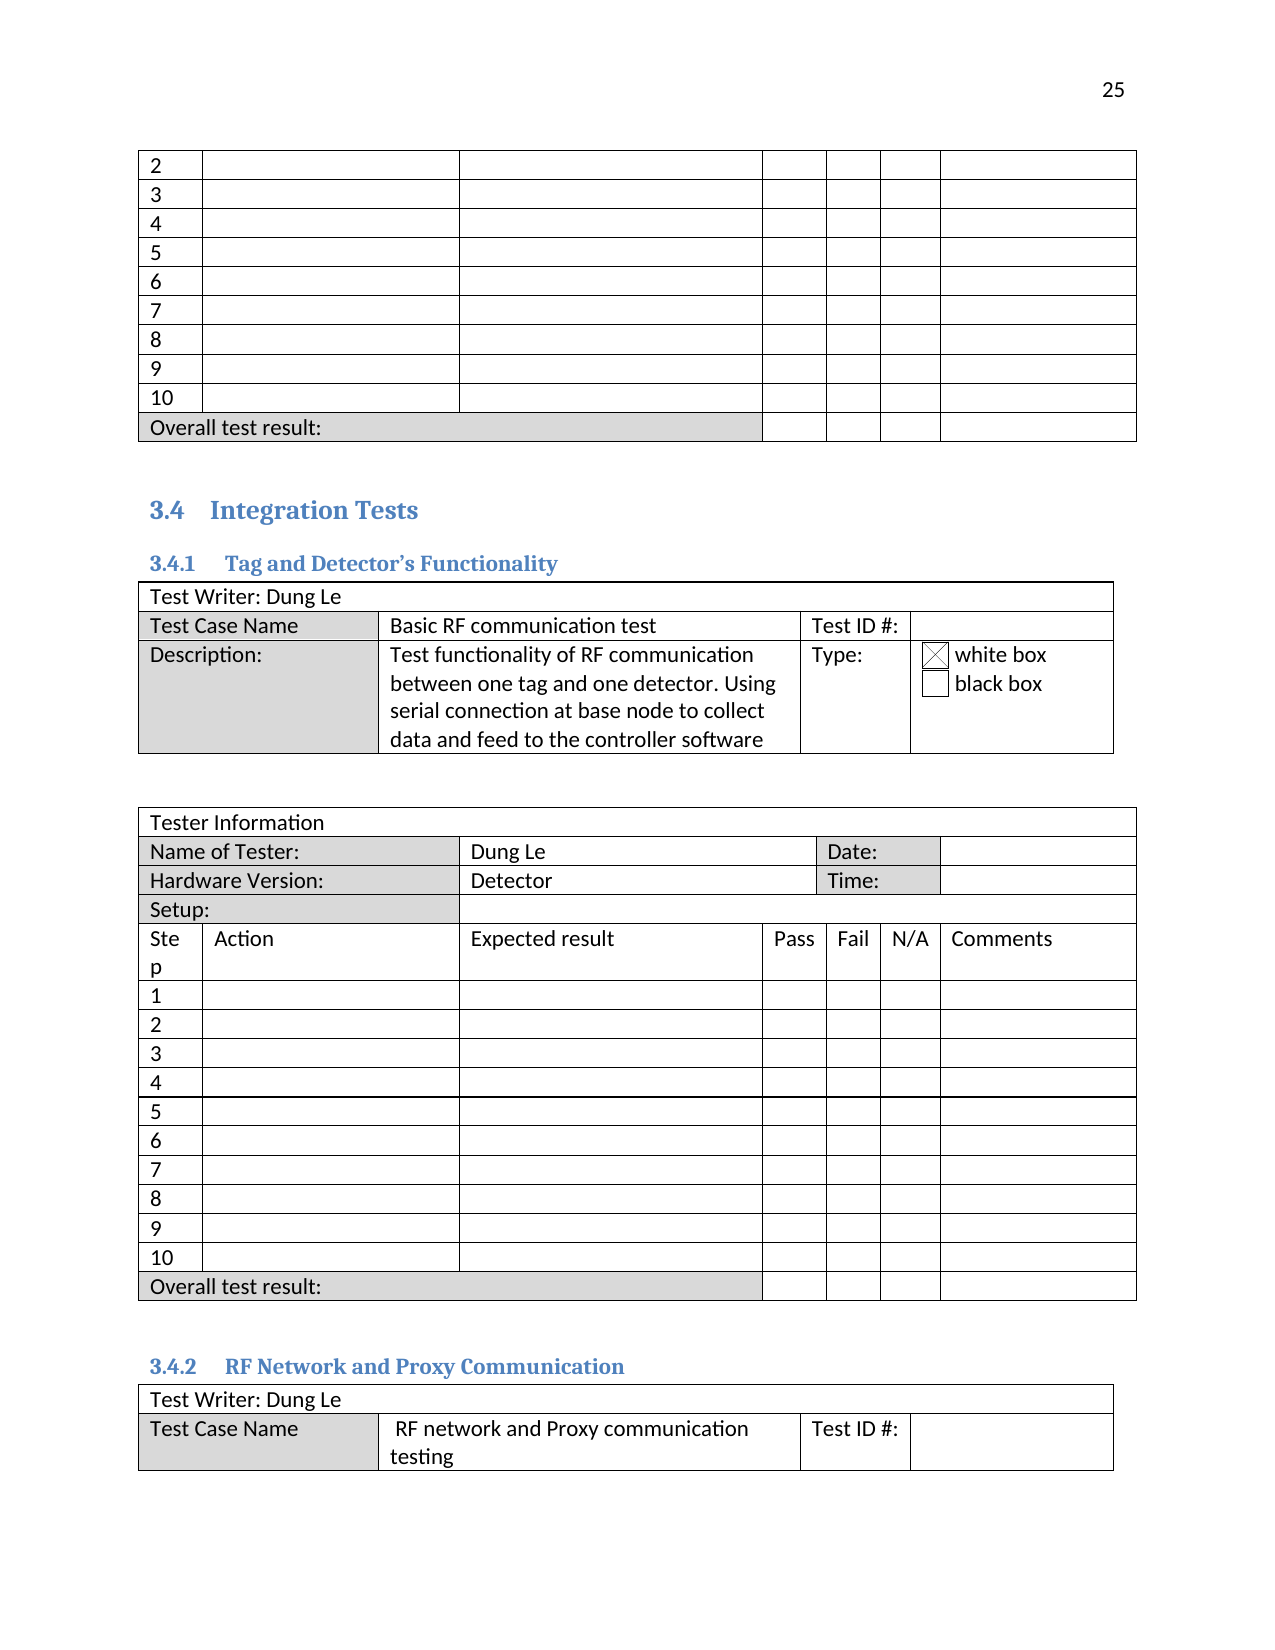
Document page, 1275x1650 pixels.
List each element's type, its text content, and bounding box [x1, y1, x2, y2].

table_cell Step [139, 924, 202, 980]
table_cell [941, 355, 1136, 382]
table_cell [827, 1272, 880, 1300]
table_cell [827, 267, 880, 295]
table_cell 10 [139, 1243, 202, 1271]
table_cell [881, 1098, 940, 1125]
table_cell [881, 1039, 940, 1067]
table_cell [460, 296, 762, 324]
table_cell [881, 1156, 940, 1183]
table_cell [941, 325, 1136, 353]
table_cell [763, 1185, 826, 1213]
table_cell [827, 296, 880, 324]
table_cell [941, 209, 1136, 237]
table_cell [881, 1272, 940, 1300]
table_cell [763, 1126, 826, 1154]
table_cell [203, 180, 459, 208]
table_cell [911, 1414, 1113, 1470]
table_cell white box black box [911, 641, 1113, 753]
table_cell [941, 267, 1136, 295]
table_cell [763, 238, 826, 266]
table_cell [881, 1010, 940, 1038]
table_cell [911, 612, 1113, 639]
table_cell [763, 384, 826, 412]
table_cell [460, 1126, 762, 1154]
table_cell [460, 895, 1136, 923]
table_cell [941, 866, 1136, 894]
table_cell Expected result [460, 924, 762, 980]
table_cell [827, 1126, 880, 1154]
table_cell [827, 238, 880, 266]
table_cell Pass [763, 924, 826, 980]
table_cell Action [203, 924, 459, 980]
table_cell [763, 1156, 826, 1183]
table_cell [827, 1039, 880, 1067]
table_cell 4 [139, 209, 202, 237]
table_cell [203, 355, 459, 382]
table_cell [763, 151, 826, 179]
table_cell [941, 1185, 1136, 1213]
table_header Tester Information [139, 808, 1136, 836]
table_cell Fail [827, 924, 880, 980]
table_cell Time: [817, 866, 940, 894]
table_cell RF network and Proxy communication testing [379, 1414, 800, 1470]
table_cell [203, 1010, 459, 1038]
table_cell Type: [801, 641, 910, 753]
table_cell [203, 209, 459, 237]
table_cell [941, 981, 1136, 1009]
table_cell [763, 1039, 826, 1067]
table_cell [941, 1272, 1136, 1300]
table_cell [203, 384, 459, 412]
table_cell Overall test result: [139, 413, 762, 441]
table_cell Detector [460, 866, 816, 894]
table_cell [460, 1185, 762, 1213]
table_cell [941, 384, 1136, 412]
table_cell [827, 1185, 880, 1213]
table_cell [881, 1243, 940, 1271]
table_cell [763, 296, 826, 324]
table_cell Dung Le [460, 837, 816, 865]
subtitle RF Network and Proxy Communication [150, 1354, 1125, 1380]
table_cell [763, 1214, 826, 1242]
table_cell 3 [139, 1039, 202, 1067]
table_cell 8 [139, 325, 202, 353]
table_cell [763, 1068, 826, 1096]
table_cell [460, 1214, 762, 1242]
table_cell [460, 355, 762, 382]
table_cell Test functionality of RF communication between one tag and one detector. Using serial connection at base node to collect data and feed to the controller software [379, 641, 800, 753]
table_cell [203, 1243, 459, 1271]
table_cell [881, 1185, 940, 1213]
table_cell 2 [139, 1010, 202, 1038]
table_cell Overall test result: [139, 1272, 762, 1300]
table_cell [881, 180, 940, 208]
table_cell [827, 384, 880, 412]
table_cell [881, 151, 940, 179]
table_cell 6 [139, 267, 202, 295]
table_cell [827, 325, 880, 353]
table_cell [460, 238, 762, 266]
table_cell [460, 1068, 762, 1096]
table_cell [203, 1185, 459, 1213]
table_cell [460, 151, 762, 179]
table_cell [763, 413, 826, 441]
table_cell [881, 384, 940, 412]
table_cell Test ID #: [801, 1414, 910, 1470]
table_cell Test Case Name [139, 612, 378, 639]
table_cell [203, 267, 459, 295]
table_cell [941, 1098, 1136, 1125]
table_cell [827, 355, 880, 382]
table_header Test Writer: Dung Le [139, 583, 1113, 611]
table_cell [763, 180, 826, 208]
table_cell N/A [881, 924, 940, 980]
table_cell Test Case Name [139, 1414, 378, 1470]
table_cell Comments [941, 924, 1136, 980]
table_cell [460, 1098, 762, 1125]
table_cell [941, 1039, 1136, 1067]
table_cell [941, 1156, 1136, 1183]
table_cell [941, 1214, 1136, 1242]
table_cell [881, 981, 940, 1009]
table_cell [881, 413, 940, 441]
table_cell Name of Tester: [139, 837, 459, 865]
table_cell [941, 151, 1136, 179]
table_cell [941, 296, 1136, 324]
table_cell [460, 384, 762, 412]
table_cell [881, 296, 940, 324]
table_cell [203, 1214, 459, 1242]
table_cell [827, 1243, 880, 1271]
table_cell [881, 1068, 940, 1096]
table_header Test Writer: Dung Le [139, 1385, 1113, 1413]
table_cell [881, 355, 940, 382]
table_cell [203, 238, 459, 266]
table_cell [203, 1098, 459, 1125]
subtitle Tag and Detector’s Functionality [150, 551, 1125, 578]
table_cell [827, 1098, 880, 1125]
table_cell [881, 1126, 940, 1154]
table_cell [763, 1010, 826, 1038]
table_cell [763, 355, 826, 382]
table_cell 9 [139, 355, 202, 382]
table_cell [827, 1214, 880, 1242]
table_cell 8 [139, 1185, 202, 1213]
table_cell [460, 267, 762, 295]
table_cell [763, 1098, 826, 1125]
table_cell 7 [139, 1156, 202, 1183]
table_cell [460, 180, 762, 208]
table_cell [763, 1243, 826, 1271]
table_cell [460, 981, 762, 1009]
table_cell 7 [139, 296, 202, 324]
table_cell [460, 325, 762, 353]
table_cell [763, 325, 826, 353]
table_cell [881, 238, 940, 266]
table_cell [827, 1068, 880, 1096]
table_cell Test ID #: [801, 612, 910, 639]
table_cell [941, 1010, 1136, 1038]
table_cell 1 [139, 981, 202, 1009]
table_cell [827, 180, 880, 208]
table_cell [881, 209, 940, 237]
table_cell [881, 267, 940, 295]
table_cell [881, 325, 940, 353]
table_cell [203, 1039, 459, 1067]
table_cell [203, 151, 459, 179]
table_cell 6 [139, 1126, 202, 1154]
table_cell [941, 1068, 1136, 1096]
table_cell [881, 1214, 940, 1242]
table_cell 3 [139, 180, 202, 208]
table_cell Description: [139, 641, 378, 753]
table_cell [827, 1010, 880, 1038]
table_cell 4 [139, 1068, 202, 1096]
table_cell [460, 1243, 762, 1271]
table_cell Hardware Version: [139, 866, 459, 894]
table_cell [460, 1010, 762, 1038]
table_cell [203, 981, 459, 1009]
table_cell [941, 238, 1136, 266]
table_cell 2 [139, 151, 202, 179]
table_cell [763, 267, 826, 295]
table_cell 10 [139, 384, 202, 412]
subtitle Integration Tests [150, 495, 1125, 526]
table_cell [203, 296, 459, 324]
table_cell [203, 1126, 459, 1154]
table_cell [763, 1272, 826, 1300]
table_cell [941, 180, 1136, 208]
table_cell [763, 981, 826, 1009]
table_cell 5 [139, 1098, 202, 1125]
table_cell [203, 325, 459, 353]
table_cell [460, 1156, 762, 1183]
table_cell [827, 1156, 880, 1183]
table_cell [827, 209, 880, 237]
table_cell [203, 1156, 459, 1183]
table_cell Date: [817, 837, 940, 865]
table_cell 5 [139, 238, 202, 266]
table_cell [941, 413, 1136, 441]
table_cell [827, 151, 880, 179]
table_cell [203, 1068, 459, 1096]
table_cell [941, 1126, 1136, 1154]
table_cell [460, 1039, 762, 1067]
table_cell [941, 837, 1136, 865]
table_cell [763, 209, 826, 237]
table_cell Setup: [139, 895, 459, 923]
table_cell [827, 981, 880, 1009]
table_cell [460, 209, 762, 237]
table_cell [941, 1243, 1136, 1271]
table_cell [827, 413, 880, 441]
table_cell Basic RF communication test [379, 612, 800, 639]
table_cell 9 [139, 1214, 202, 1242]
